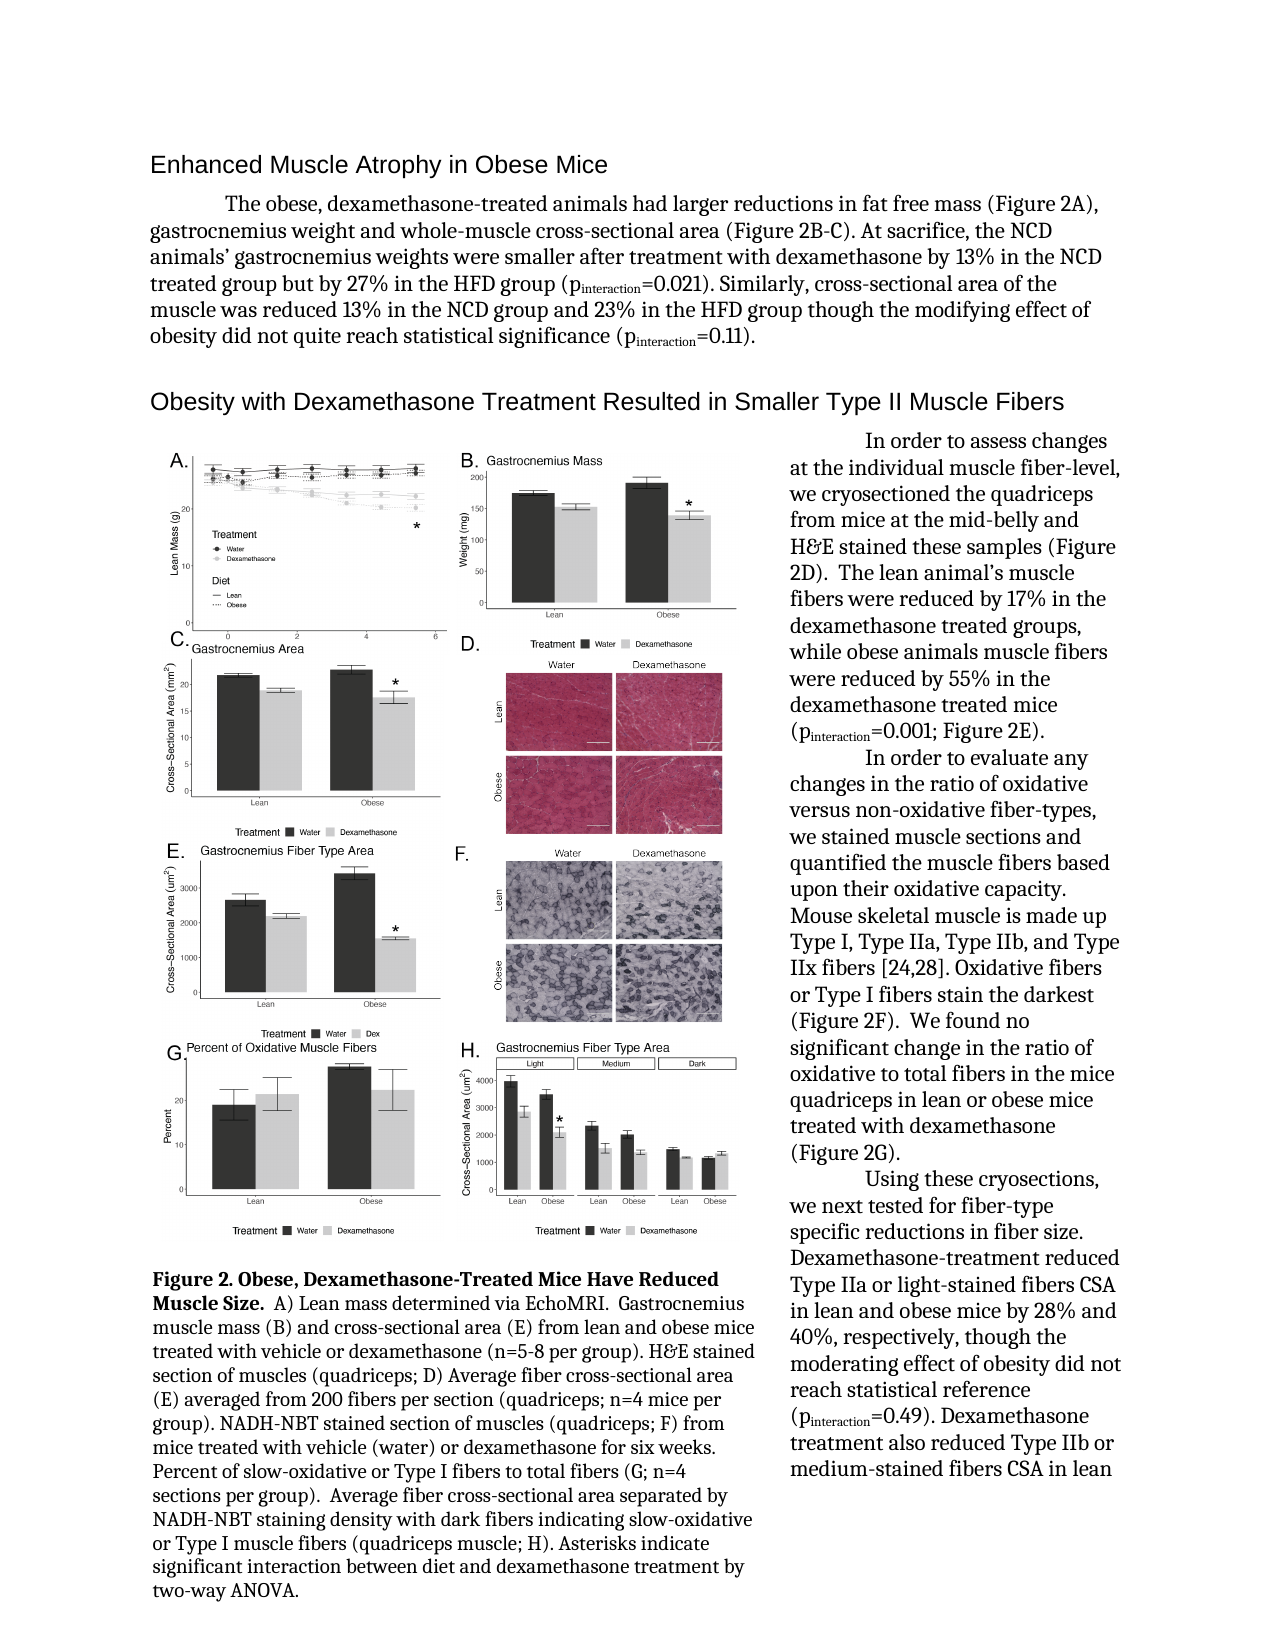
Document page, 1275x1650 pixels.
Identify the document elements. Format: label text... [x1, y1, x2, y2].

subtitle Enhanced Muscle Atrophy in Obese Mice [150, 150, 1125, 179]
text In order to evaluate any changes in the ratio of oxidative versus non-oxidative fiber-types, we stained muscle sections and quantified the muscle fibers based upon their oxidative capacity. Mouse skeletal muscle is made up Type I, Type IIa, Type IIb, and Type IIx fibers [24,28]. Oxidative fibers or Type I fibers stain the darkest (Figure 2F). We found no significant change in the ratio of oxidative to total fibers in the mice quadriceps in lean or obese mice treated with dexamethasone (Figure 2G). [755, 744, 1125, 1166]
text The obese, dexamethasone-treated animals had larger reductions in fat free mass (Figure 2A), gastrocnemius weight and whole-muscle cross-sectional area (Figure 2B-C). At sacrifice, the NCD animals’ gastrocnemius weights were smaller after treatment with dexamethasone by 13% in the NCD treated group but by 27% in the HFD group (pinteraction=0.021). Similarly, cross-sectional area of the muscle was reduced 13% in the NCD group and 23% in the HFD group though the modifying effect of obesity did not quite reach statistical significance (pinteraction=0.11). [150, 191, 1125, 349]
subtitle Obesity with Dexamethasone Treatment Resulted in Smaller Type II Muscle Fibers [150, 387, 1125, 416]
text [150, 1166, 1125, 1482]
text In order to assess changes at the individual muscle fiber-level, we cryosectioned the quadriceps from mice at the mid-belly and H&E stained these samples (Figure 2D). The lean animal’s muscle fibers were reduced by 17% in the dexamethasone treated groups, while obese animals muscle fibers were reduced by 55% in the dexamethasone treated mice (pinteraction=0.001; Figure 2E). [150, 428, 1125, 744]
picture [152, 446, 755, 1244]
